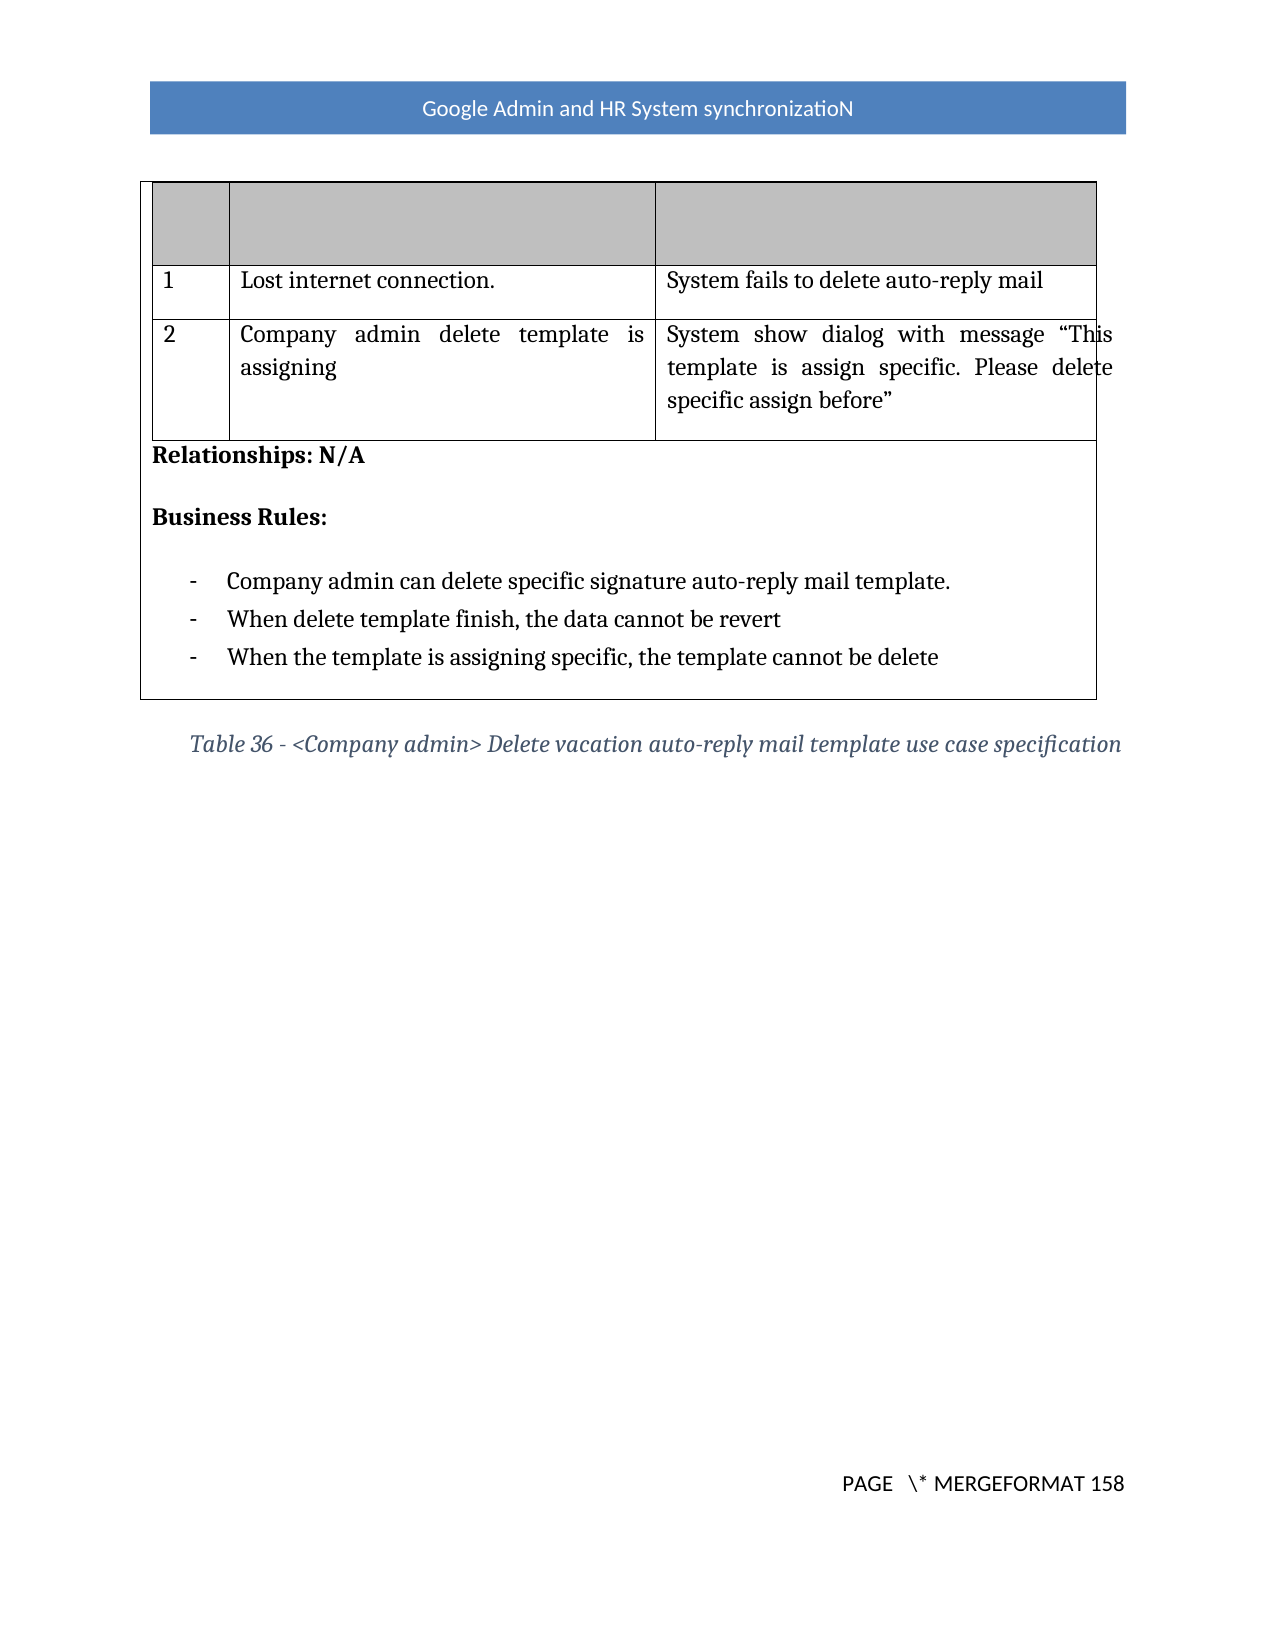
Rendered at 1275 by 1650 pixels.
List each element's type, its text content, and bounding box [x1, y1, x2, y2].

text Table 36 - <Company admin> Delete vacation auto-reply mail template use case specification [187, 729, 1125, 758]
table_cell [141, 182, 1096, 699]
